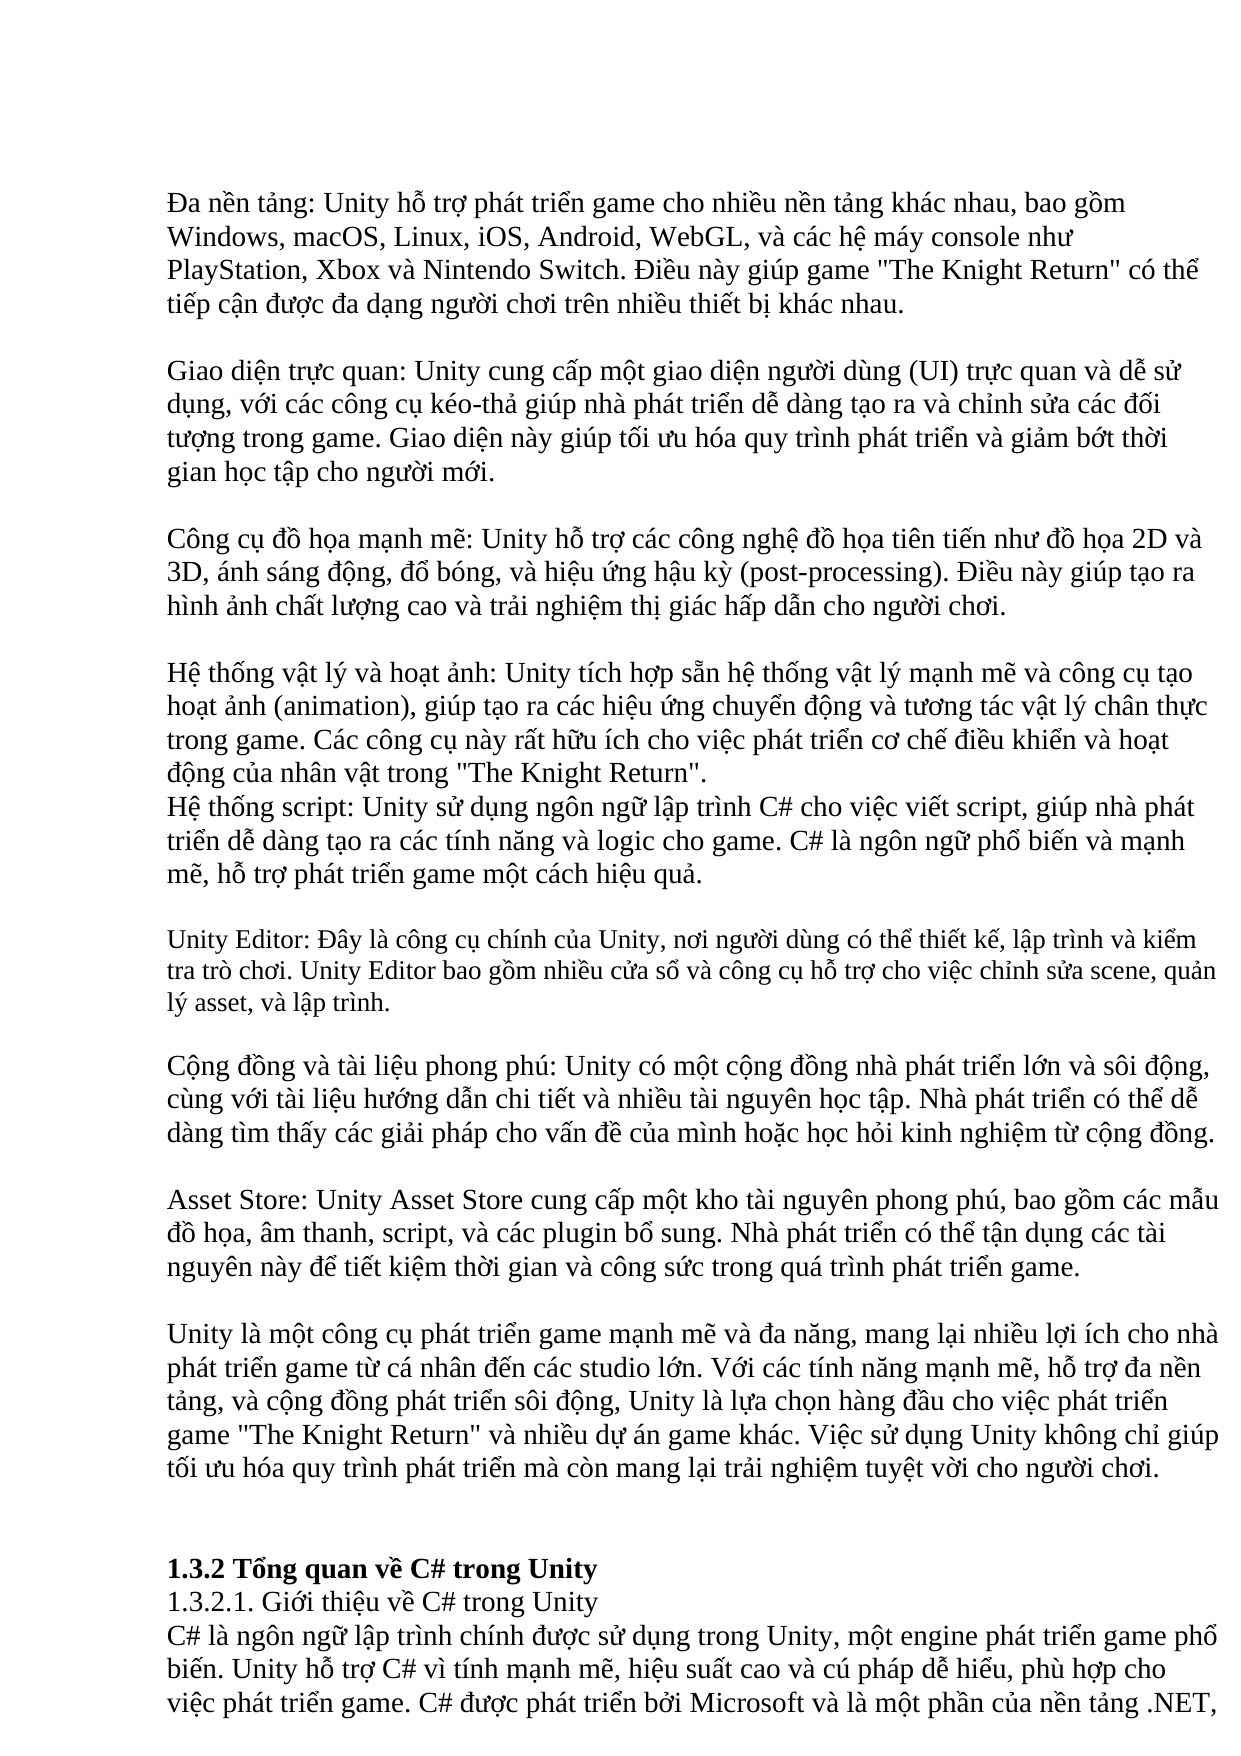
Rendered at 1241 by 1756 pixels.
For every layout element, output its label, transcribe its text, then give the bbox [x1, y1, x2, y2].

text Unity là một công cụ phát triển game mạnh mẽ và đa năng, mang lại nhiều lợi ích cho nhà phát triển game từ cá nhân đến các studio lớn. Với các tính năng mạnh mẽ, hỗ trợ đa nền tảng, và cộng đồng phát triển sôi động, Unity là lựa chọn hàng đầu cho việc phát triển game "The Knight Return" và nhiều dự án game khác. Việc sử dụng Unity không chỉ giúp tối ưu hóa quy trình phát triển mà còn mang lại trải nghiệm tuyệt vời cho người chơi. [167, 1316, 1219, 1484]
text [167, 1618, 1219, 1719]
text Công cụ đồ họa mạnh mẽ: Unity hỗ trợ các công nghệ đồ họa tiên tiến như đồ họa 2D và 3D, ánh sáng động, đổ bóng, và hiệu ứng hậu kỳ (post-processing). Điều này giúp tạo ra hình ảnh chất lượng cao và trải nghiệm thị giác hấp dẫn cho người chơi. [167, 521, 1219, 621]
text Đa nền tảng: Unity hỗ trợ phát triển game cho nhiều nền tảng khác nhau, bao gồm Windows, macOS, Linux, iOS, Android, WebGL, và các hệ máy console như PlayStation, Xbox và Nintendo Switch. Điều này giúp game "The Knight Return" có thể tiếp cận được đa dạng người chơi trên nhiều thiết bị khác nhau. [167, 185, 1219, 319]
text Unity Editor: Đây là công cụ chính của Unity, nơi người dùng có thể thiết kế, lập trình và kiểm tra trò chơi. Unity Editor bao gồm nhiều cửa sổ và công cụ hỗ trợ cho việc chỉnh sửa scene, quản lý asset, và lập trình. [167, 923, 1219, 1017]
text 1.3.2 Tổng quan về C# trong Unity [167, 1551, 1219, 1584]
text Asset Store: Unity Asset Store cung cấp một kho tài nguyên phong phú, bao gồm các mẫu đồ họa, âm thanh, script, và các plugin bổ sung. Nhà phát triển có thể tận dụng các tài nguyên này để tiết kiệm thời gian và công sức trong quá trình phát triển game. [167, 1182, 1219, 1283]
text 1.3.2.1. Giới thiệu về C# trong Unity [167, 1584, 1219, 1618]
text Hệ thống vật lý và hoạt ảnh: Unity tích hợp sẵn hệ thống vật lý mạnh mẽ và công cụ tạo hoạt ảnh (animation), giúp tạo ra các hiệu ứng chuyển động và tương tác vật lý chân thực trong game. Các công cụ này rất hữu ích cho việc phát triển cơ chế điều khiển và hoạt động của nhân vật trong "The Knight Return". [167, 655, 1219, 789]
text Hệ thống script: Unity sử dụng ngôn ngữ lập trình C# cho việc viết script, giúp nhà phát triển dễ dàng tạo ra các tính năng và logic cho game. C# là ngôn ngữ phổ biến và mạnh mẽ, hỗ trợ phát triển game một cách hiệu quả. [167, 789, 1219, 890]
text Cộng đồng và tài liệu phong phú: Unity có một cộng đồng nhà phát triển lớn và sôi động, cùng với tài liệu hướng dẫn chi tiết và nhiều tài nguyên học tập. Nhà phát triển có thể dễ dàng tìm thấy các giải pháp cho vấn đề của mình hoặc học hỏi kinh nghiệm từ cộng đồng. [167, 1048, 1219, 1148]
text Giao diện trực quan: Unity cung cấp một giao diện người dùng (UI) trực quan và dễ sử dụng, với các công cụ kéo-thả giúp nhà phát triển dễ dàng tạo ra và chỉnh sửa các đối tượng trong game. Giao diện này giúp tối ưu hóa quy trình phát triển và giảm bớt thời gian học tập cho người mới. [167, 353, 1219, 487]
